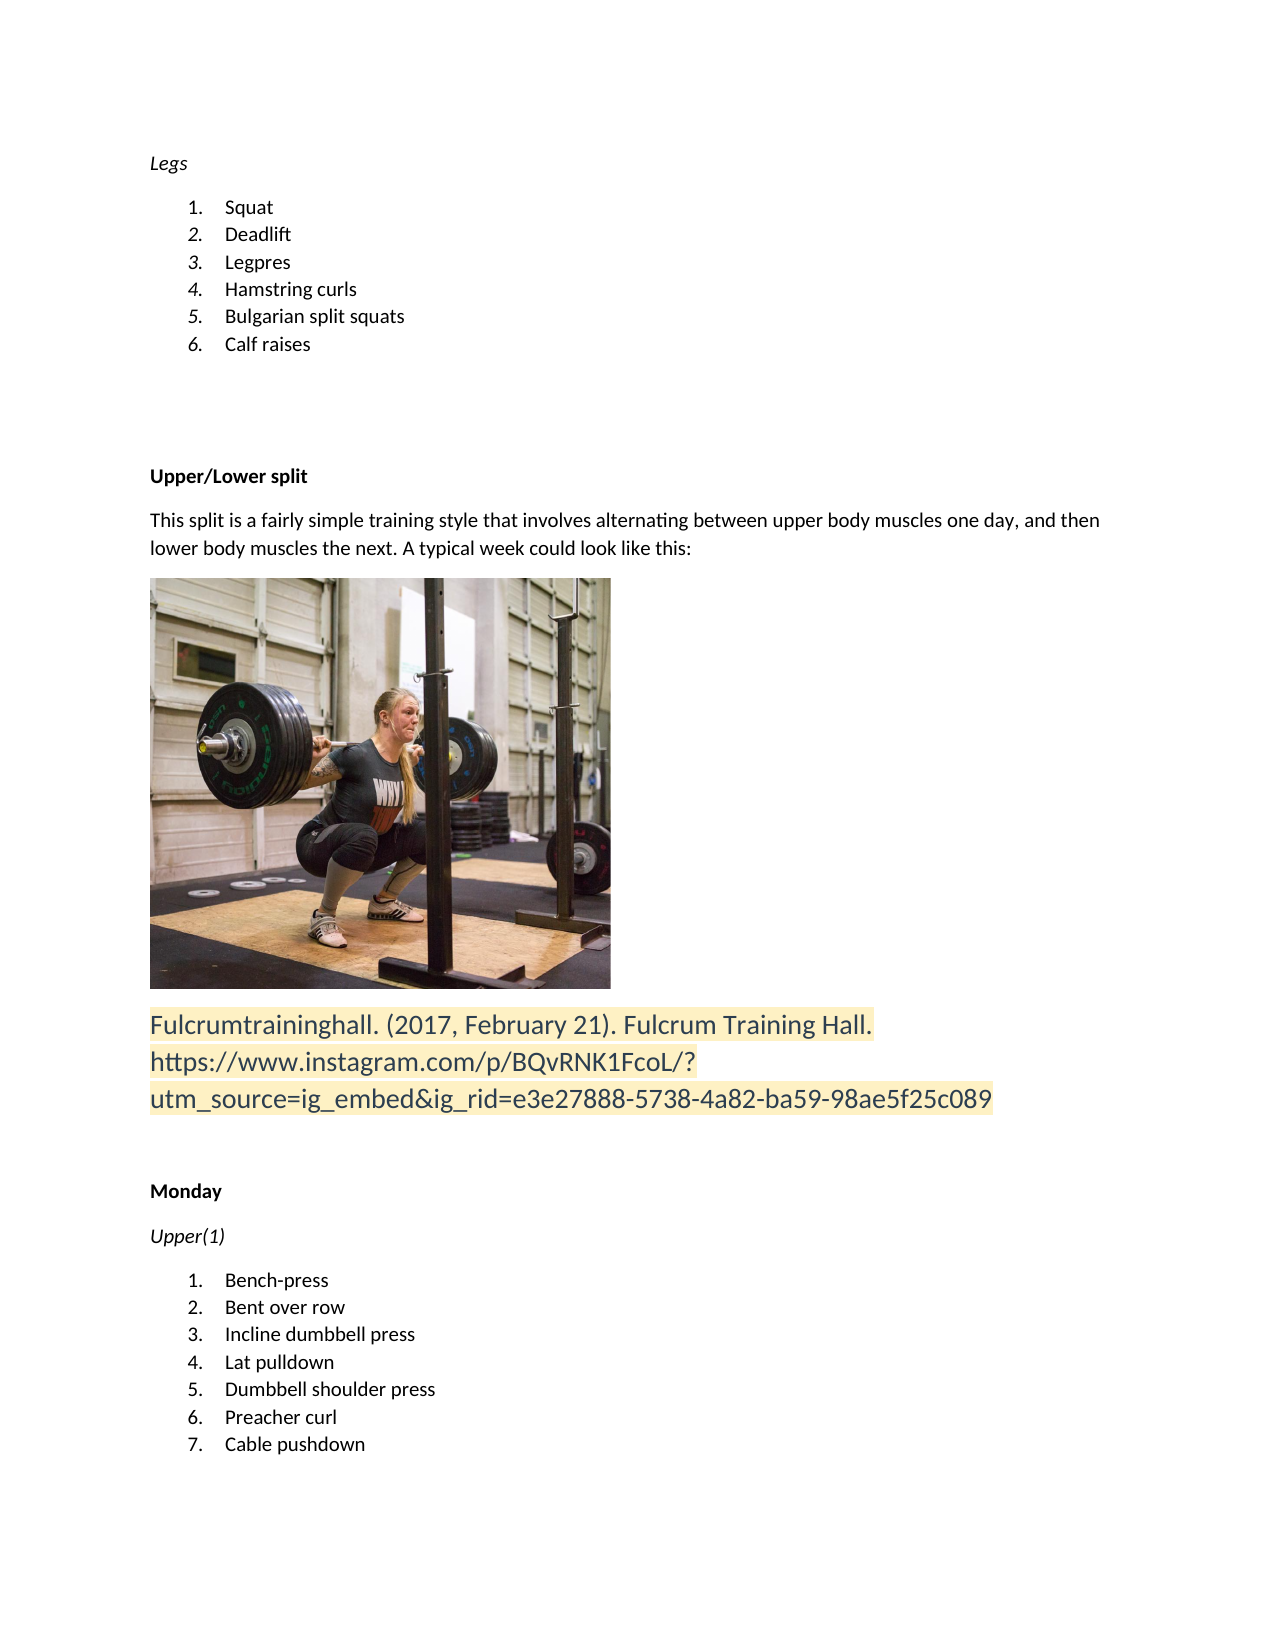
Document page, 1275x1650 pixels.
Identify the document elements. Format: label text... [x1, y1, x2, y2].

list Legpres [187, 249, 1125, 274]
list Incline dumbbell press [187, 1322, 1125, 1347]
list Cable pushdown [187, 1431, 1125, 1457]
list Calf raises [187, 331, 1125, 356]
list Bulgarian split squats [187, 304, 1125, 329]
list Preacher curl [187, 1404, 1125, 1429]
list Squat [187, 194, 1125, 219]
list Bent over row [187, 1294, 1125, 1320]
text Upper/Lower split [150, 463, 1125, 489]
list Bench-press [187, 1267, 1125, 1292]
list Hamstring curls [187, 276, 1125, 302]
list Dumbbell shoulder press [187, 1376, 1125, 1402]
text Legs [150, 150, 1125, 175]
list Deadlift [187, 221, 1125, 247]
list Lat pulldown [187, 1349, 1125, 1374]
text Monday [150, 1179, 1125, 1204]
text This split is a fairly simple training style that involves alternating between upper body muscles one day, and then lower body muscles the next. A typical week could look like this: [150, 507, 1125, 560]
text Upper(1) [150, 1223, 1125, 1248]
picture [150, 578, 611, 989]
text Fulcrumtraininghall. (2017, February 21). Fulcrum Training Hall. https://www.instagram.com/p/BQvRNK1FcoL/?utm_source=ig_embed&ig_rid=e3e27888-5738-4a82-ba59-98ae5f25c089 [150, 1007, 1125, 1115]
